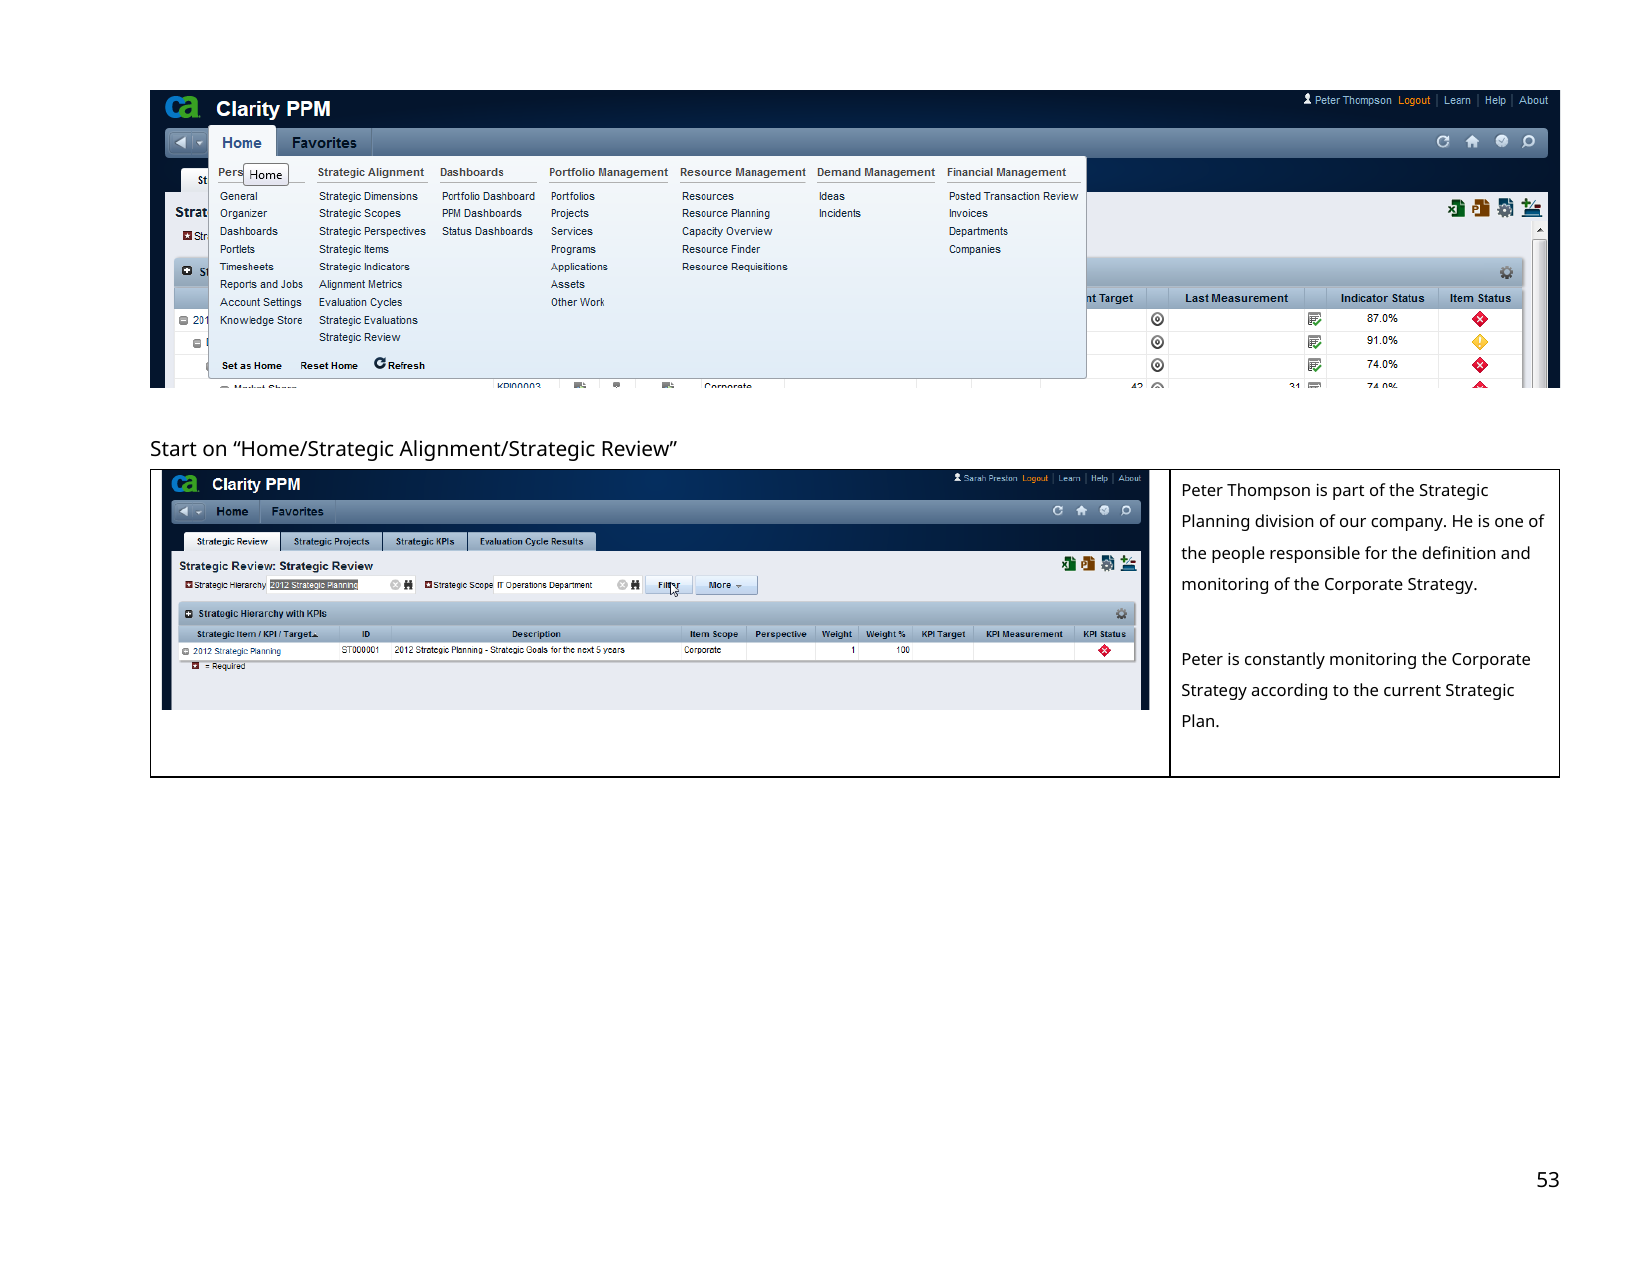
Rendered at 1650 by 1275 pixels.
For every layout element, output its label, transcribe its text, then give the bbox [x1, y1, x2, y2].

text Start on “Home/Strategic Alignment/Strategic Review” [150, 432, 1560, 463]
table_header Peter Thompson is part of the Strategic Planning division of our company. He is one of the people responsible for the definition and monitoring of the Corporate Strategy. Peter is constantly monitoring the Corporate Strategy according to the current Strategic Plan. [1171, 470, 1559, 776]
picture [150, 90, 1560, 388]
picture [161, 470, 1150, 710]
table_header [151, 470, 1169, 776]
